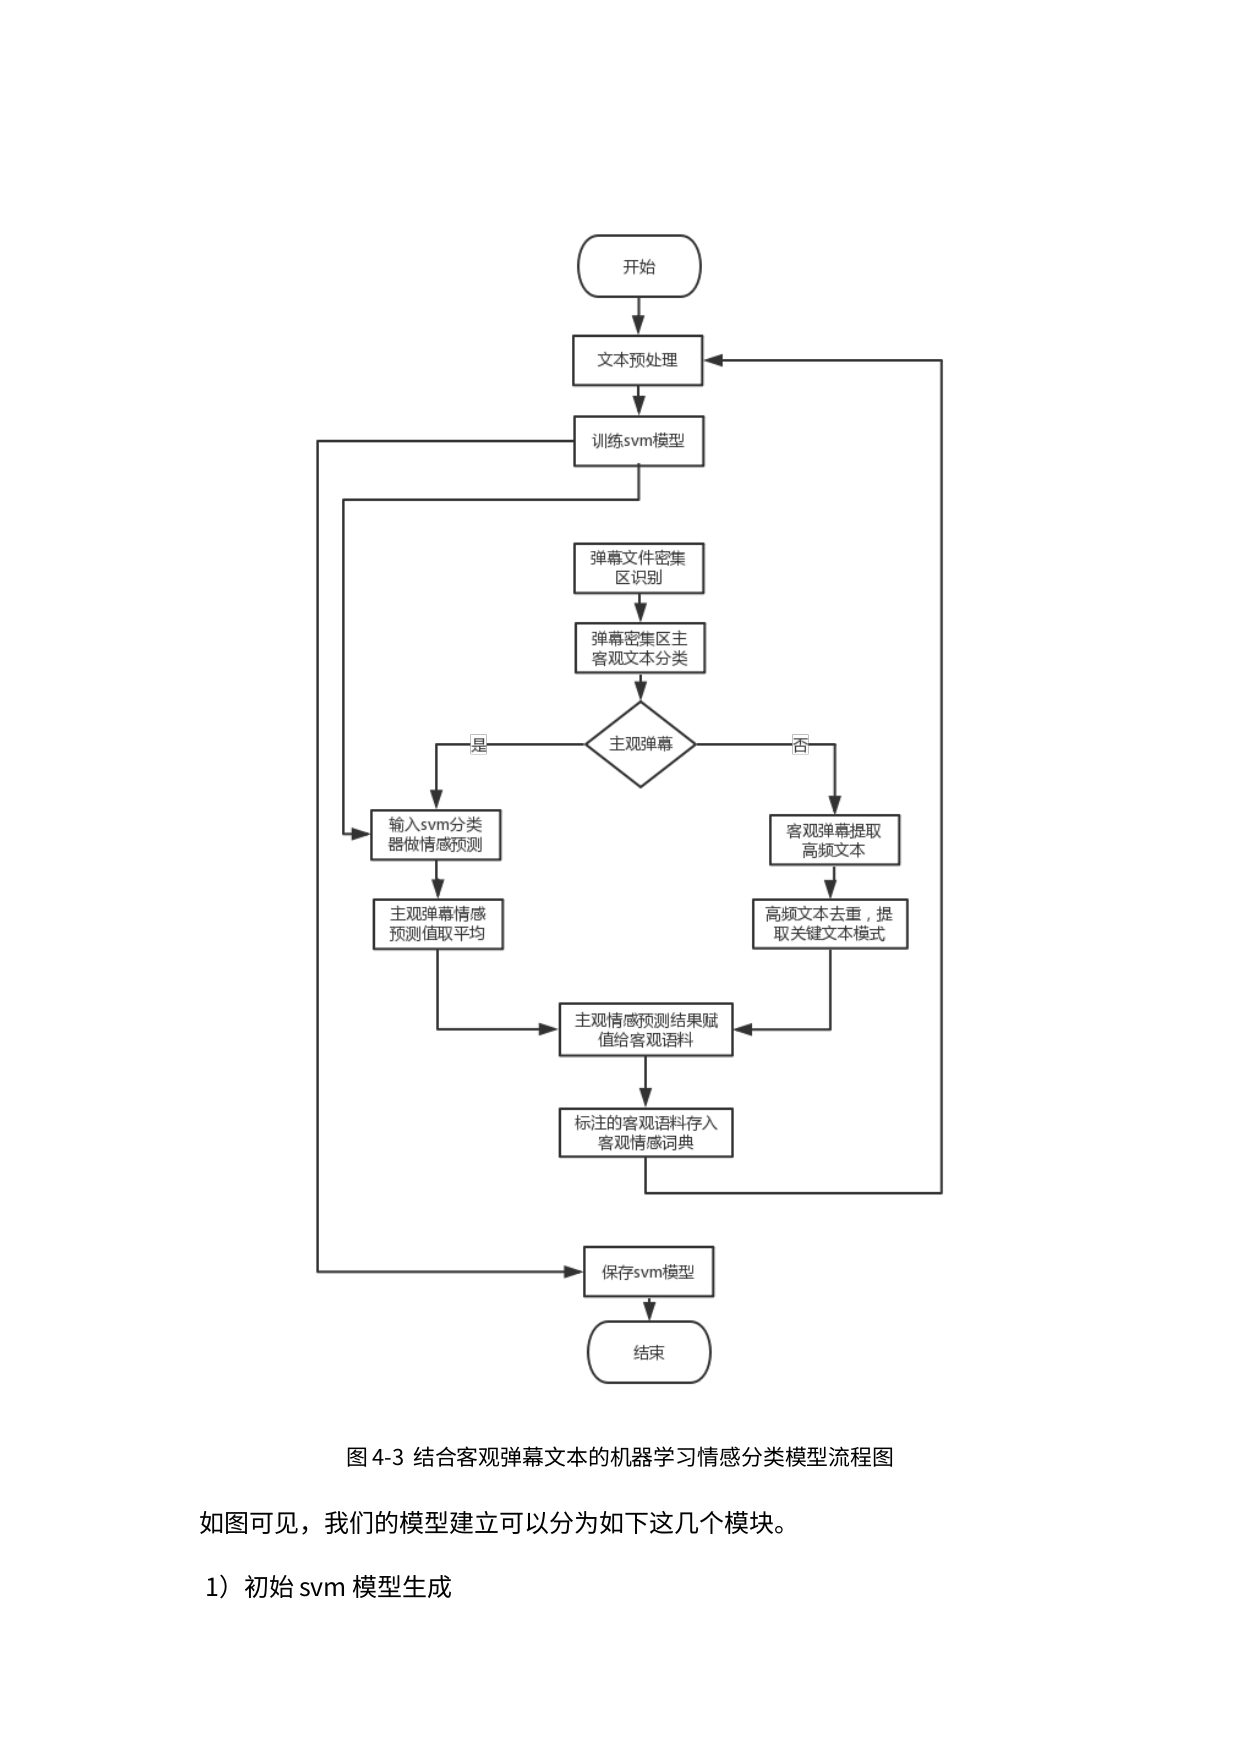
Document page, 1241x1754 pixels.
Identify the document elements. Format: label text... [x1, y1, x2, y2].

text 如图可见，我们的模型建立可以分为如下这几个模块。 [153, 1504, 1087, 1540]
picture [259, 177, 981, 1422]
subtitle 图4-3 结合客观弹幕文本的机器学习情感分类模型流程图 [153, 1440, 1087, 1472]
text 1）初始svm模型生成 [153, 1568, 1087, 1604]
